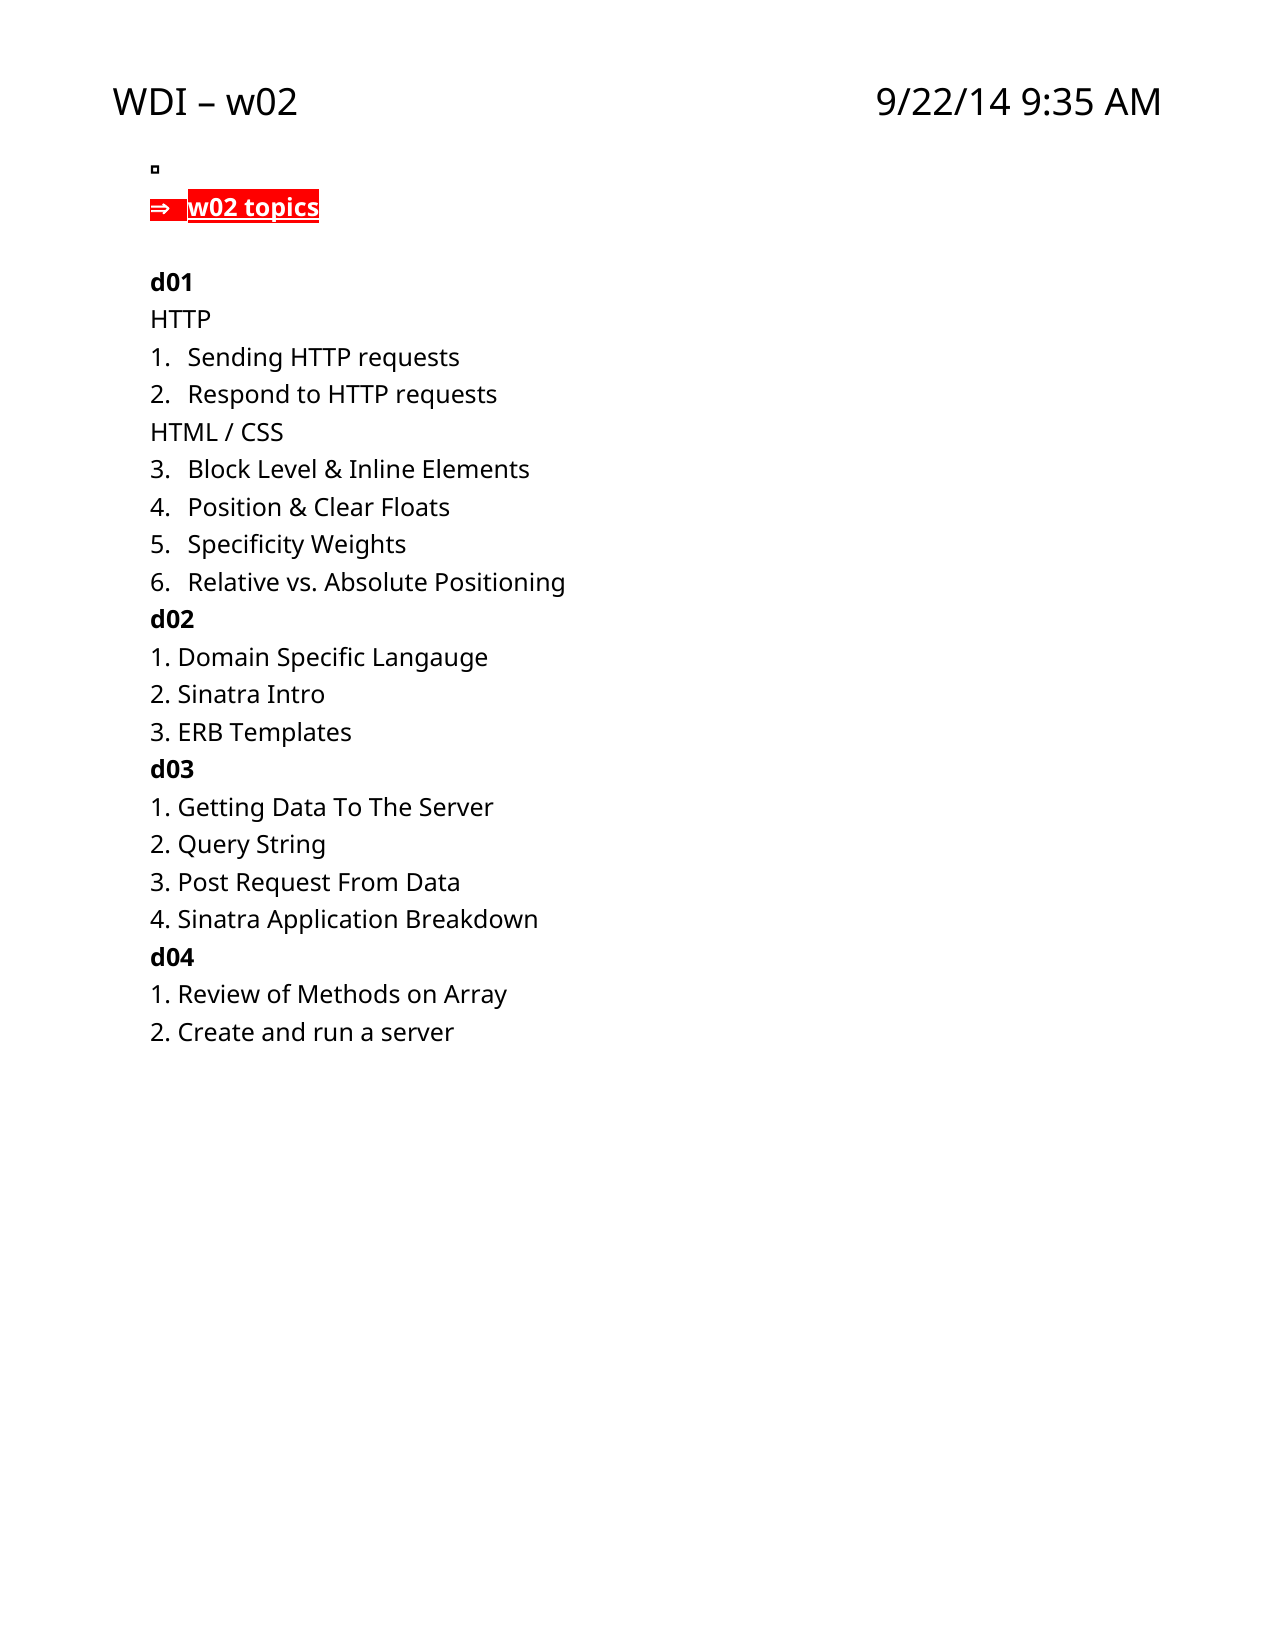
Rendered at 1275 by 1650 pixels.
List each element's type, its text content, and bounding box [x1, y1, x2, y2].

list HTTP [150, 300, 1125, 337]
list 3. Post Request From Data [150, 862, 1125, 900]
list Specificity Weights [150, 525, 1125, 562]
list d04 [150, 937, 1125, 975]
list Position & Clear Floats [150, 487, 1125, 525]
list d02 [150, 600, 1125, 637]
list Block Level & Inline Elements [150, 450, 1125, 487]
list 1. Domain Specific Langauge [150, 637, 1125, 675]
list Relative vs. Absolute Positioning [150, 562, 1125, 600]
list 2. Query String [150, 825, 1125, 862]
list w02 topics [150, 187, 1125, 225]
list 1. Review of Methods on Array [150, 975, 1125, 1012]
list Respond to HTTP requests [150, 375, 1125, 412]
list 1. Getting Data To The Server [150, 787, 1125, 825]
list 4. Sinatra Application Breakdown [150, 900, 1125, 937]
list Sending HTTP requests [150, 337, 1125, 375]
list d01 [150, 262, 1125, 300]
list HTML / CSS [150, 412, 1125, 450]
list 3. ERB Templates [150, 712, 1125, 750]
list d03 [150, 750, 1125, 787]
list 2. Create and run a server [150, 1012, 1125, 1050]
list 2. Sinatra Intro [150, 675, 1125, 712]
